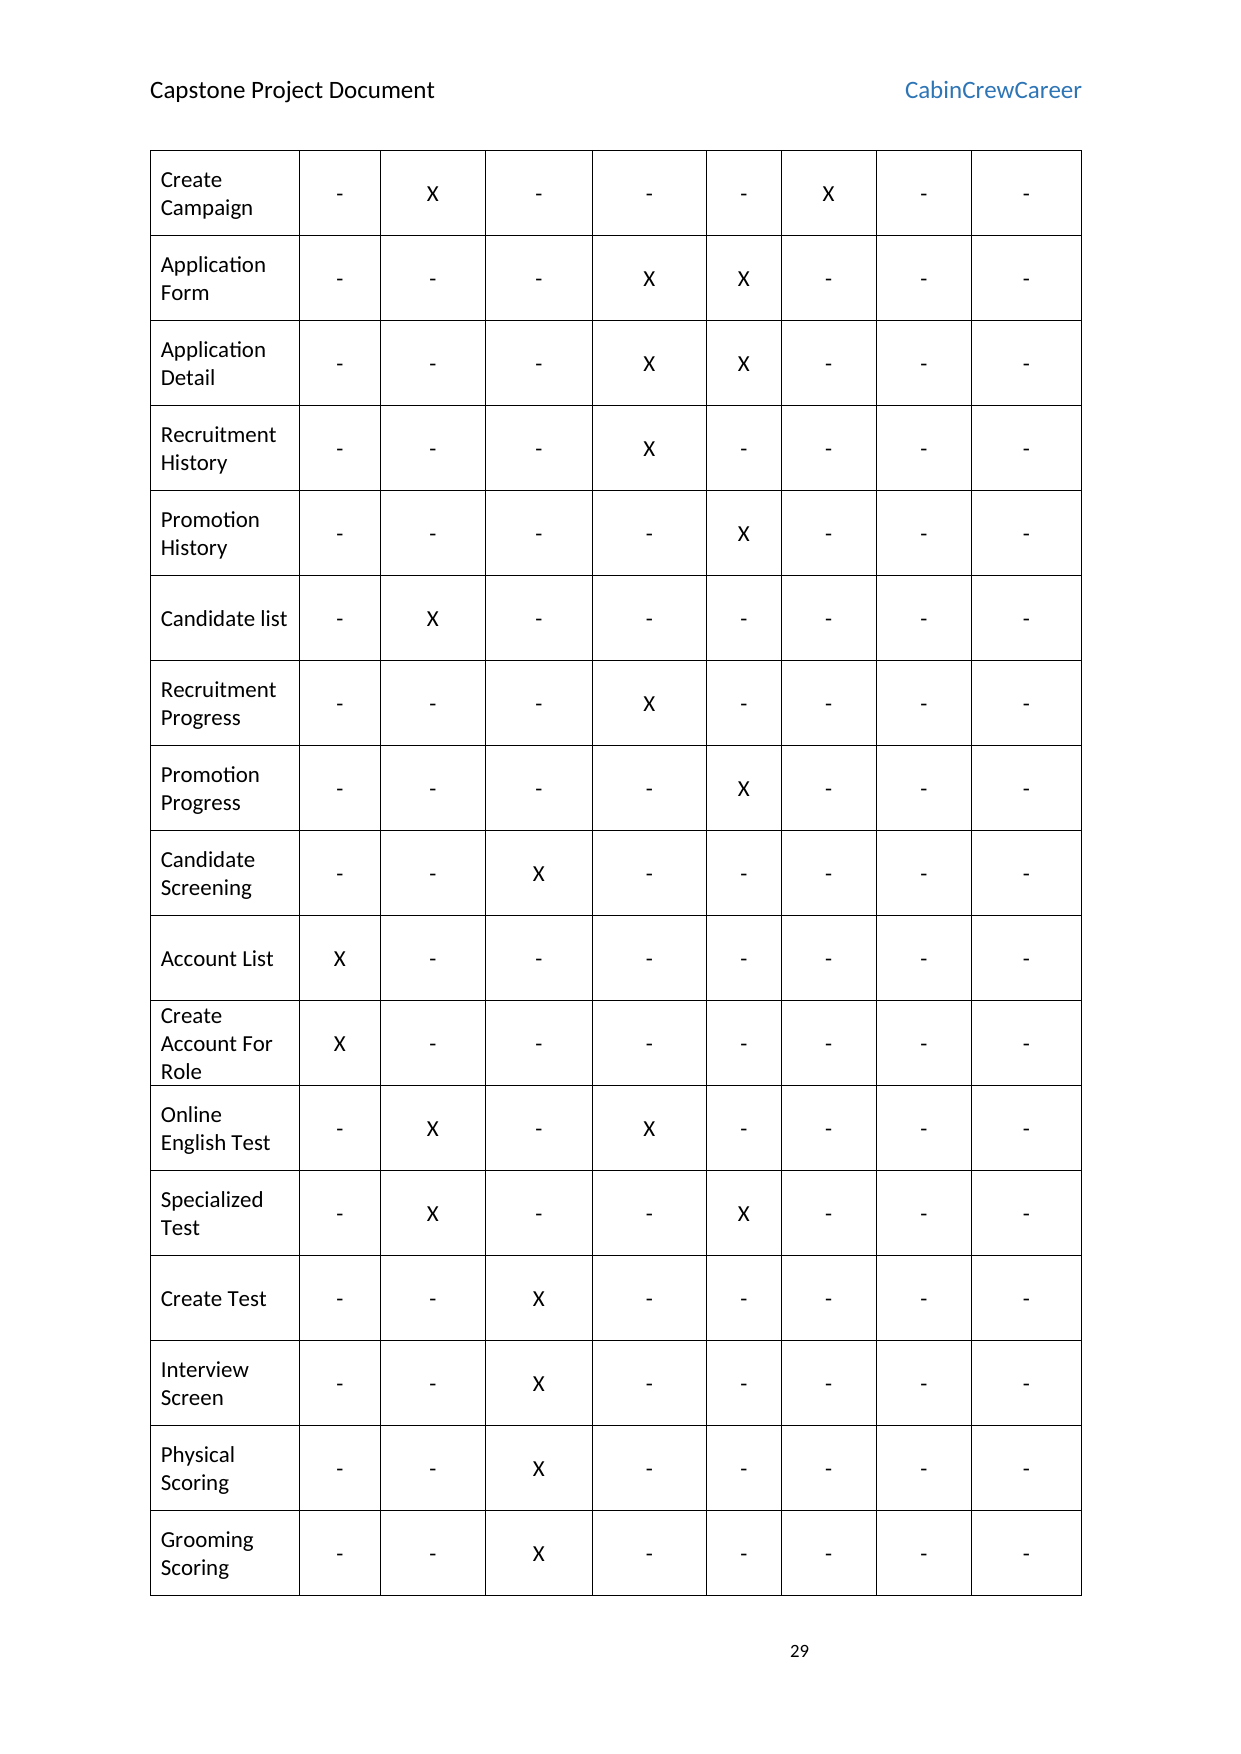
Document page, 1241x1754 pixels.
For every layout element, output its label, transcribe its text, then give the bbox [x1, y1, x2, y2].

table_cell - [381, 236, 485, 320]
table_cell Candidate list [151, 576, 299, 660]
table_cell - [593, 1171, 706, 1255]
table_cell Online English Test [151, 1086, 299, 1170]
table_cell X [593, 406, 706, 490]
table_cell - [300, 661, 380, 745]
table_cell Create Account For Role [151, 1001, 299, 1085]
table_cell - [972, 576, 1081, 660]
table_cell X [707, 491, 781, 575]
table_cell - [300, 1171, 380, 1255]
table_cell - [486, 236, 592, 320]
table_cell Application Form [151, 236, 299, 320]
table_cell - [972, 236, 1081, 320]
table_cell - [707, 831, 781, 915]
table_cell - [972, 1001, 1081, 1085]
table_cell - [300, 491, 380, 575]
table_cell Recruitment History [151, 406, 299, 490]
table_cell - [381, 661, 485, 745]
table_cell - [877, 1256, 971, 1340]
table_cell - [300, 1341, 380, 1425]
table_cell - [877, 1171, 971, 1255]
table_cell - [593, 1511, 706, 1595]
table_cell - [972, 916, 1081, 1000]
table_cell X [593, 236, 706, 320]
table_cell Application Detail [151, 321, 299, 405]
table_cell - [707, 406, 781, 490]
table_cell X [593, 1086, 706, 1170]
table_cell X [486, 1256, 592, 1340]
table_cell - [300, 321, 380, 405]
table_cell - [381, 916, 485, 1000]
table_cell - [381, 1256, 485, 1340]
table_cell - [707, 916, 781, 1000]
table_cell - [486, 321, 592, 405]
table_cell - [782, 491, 876, 575]
table_cell - [877, 746, 971, 830]
table_cell - [486, 661, 592, 745]
table_cell - [300, 1256, 380, 1340]
table_cell - [381, 1426, 485, 1510]
table_cell - [972, 406, 1081, 490]
table_cell X [707, 1171, 781, 1255]
table_cell - [593, 151, 706, 235]
table_cell - [877, 1086, 971, 1170]
table_cell - [593, 1426, 706, 1510]
table_cell - [300, 406, 380, 490]
table_cell - [782, 1086, 876, 1170]
table_cell - [782, 1256, 876, 1340]
table_cell - [593, 491, 706, 575]
table_cell - [707, 151, 781, 235]
table_cell - [707, 1511, 781, 1595]
table_cell X [593, 661, 706, 745]
table_cell - [877, 1511, 971, 1595]
table_cell - [782, 661, 876, 745]
table_cell - [782, 576, 876, 660]
table_cell - [972, 151, 1081, 235]
table_cell - [972, 1256, 1081, 1340]
table_cell - [782, 831, 876, 915]
table_cell - [972, 1171, 1081, 1255]
table_cell - [300, 151, 380, 235]
table_cell - [707, 1341, 781, 1425]
table_cell - [707, 1086, 781, 1170]
table_cell X [300, 1001, 380, 1085]
table_cell - [593, 1001, 706, 1085]
table_cell - [300, 236, 380, 320]
table_cell - [593, 916, 706, 1000]
table_cell - [300, 831, 380, 915]
table_cell - [381, 491, 485, 575]
table_cell X [300, 916, 380, 1000]
table_cell Create Test [151, 1256, 299, 1340]
table_cell - [782, 1426, 876, 1510]
table_cell Interview Screen [151, 1341, 299, 1425]
table_cell - [486, 151, 592, 235]
table_cell Grooming Scoring [151, 1511, 299, 1595]
table_cell X [381, 1086, 485, 1170]
table_cell Physical Scoring [151, 1426, 299, 1510]
table_cell - [593, 1256, 706, 1340]
table_cell - [707, 1426, 781, 1510]
table_cell - [877, 661, 971, 745]
table_cell Create Campaign [151, 151, 299, 235]
table_cell Promotion History [151, 491, 299, 575]
table_cell - [381, 1341, 485, 1425]
table_cell - [782, 916, 876, 1000]
table_cell - [782, 321, 876, 405]
table_cell - [972, 491, 1081, 575]
table_cell - [381, 831, 485, 915]
table_cell X [381, 576, 485, 660]
table_cell - [486, 1171, 592, 1255]
table_cell - [300, 1426, 380, 1510]
table_cell X [593, 321, 706, 405]
table_cell - [486, 1001, 592, 1085]
table_cell - [972, 1426, 1081, 1510]
table_cell - [877, 1426, 971, 1510]
table_cell X [486, 831, 592, 915]
table_cell - [877, 916, 971, 1000]
table_cell X [486, 1426, 592, 1510]
table_cell - [877, 151, 971, 235]
table_cell Promotion Progress [151, 746, 299, 830]
table_cell - [972, 1086, 1081, 1170]
table_cell X [707, 321, 781, 405]
table_cell - [300, 1086, 380, 1170]
table_cell Specialized Test [151, 1171, 299, 1255]
table_cell - [593, 831, 706, 915]
table_cell - [707, 661, 781, 745]
table_cell - [782, 746, 876, 830]
table_cell - [972, 321, 1081, 405]
table_cell X [486, 1341, 592, 1425]
table_cell - [782, 406, 876, 490]
table_cell - [381, 1511, 485, 1595]
table_cell - [782, 236, 876, 320]
table_cell - [877, 406, 971, 490]
table_cell X [707, 236, 781, 320]
table_cell - [381, 321, 485, 405]
table_cell - [972, 1511, 1081, 1595]
table_cell - [300, 746, 380, 830]
table_cell X [381, 1171, 485, 1255]
table_cell - [593, 576, 706, 660]
table_cell - [877, 321, 971, 405]
table_cell - [486, 916, 592, 1000]
table_cell X [782, 151, 876, 235]
table_cell Recruitment Progress [151, 661, 299, 745]
table_cell - [707, 576, 781, 660]
table_cell - [300, 1511, 380, 1595]
table_cell - [972, 1341, 1081, 1425]
table_cell - [877, 491, 971, 575]
table_cell - [486, 491, 592, 575]
table_cell - [782, 1001, 876, 1085]
table_cell - [486, 406, 592, 490]
table_cell - [877, 831, 971, 915]
table_cell Account List [151, 916, 299, 1000]
table_cell - [381, 1001, 485, 1085]
table_cell - [782, 1511, 876, 1595]
table_cell - [300, 576, 380, 660]
table_cell X [707, 746, 781, 830]
table_cell - [877, 1341, 971, 1425]
table_cell - [486, 1086, 592, 1170]
table_cell - [972, 661, 1081, 745]
table_cell - [381, 746, 485, 830]
table_cell - [877, 1001, 971, 1085]
table_cell - [972, 746, 1081, 830]
table_cell - [972, 831, 1081, 915]
table_cell - [486, 576, 592, 660]
table_cell - [593, 1341, 706, 1425]
table_cell - [782, 1341, 876, 1425]
table_cell - [707, 1256, 781, 1340]
table_cell - [782, 1171, 876, 1255]
table_cell - [593, 746, 706, 830]
table_cell - [877, 236, 971, 320]
table_cell - [877, 576, 971, 660]
table_cell - [486, 746, 592, 830]
table_cell - [381, 406, 485, 490]
table_cell Candidate Screening [151, 831, 299, 915]
table_cell X [381, 151, 485, 235]
table_cell - [707, 1001, 781, 1085]
table_cell X [486, 1511, 592, 1595]
